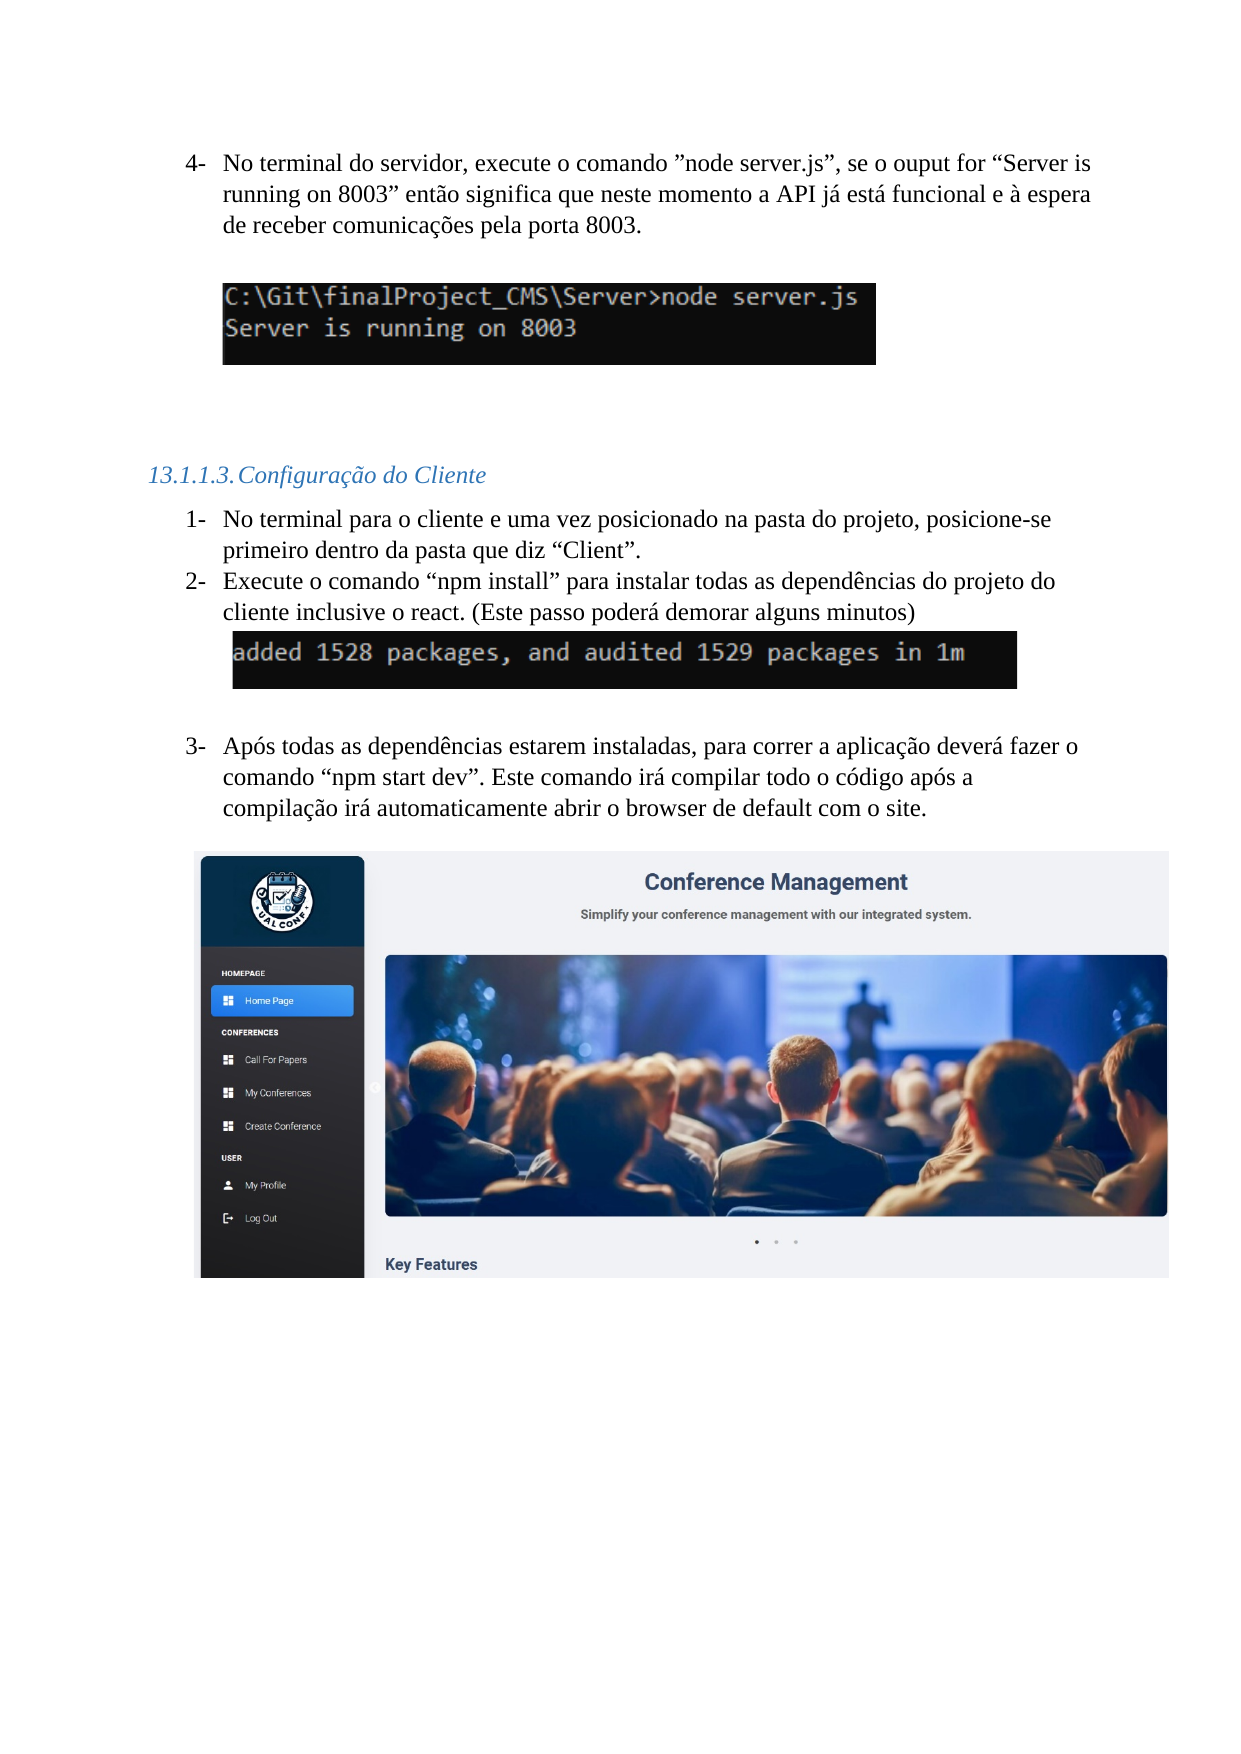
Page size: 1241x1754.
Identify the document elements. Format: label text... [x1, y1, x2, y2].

list No terminal para o cliente e uma vez posicionado na pasta do projeto, posicione-se primeiro dentro da pasta que diz “Client”. [185, 504, 1092, 563]
picture [222, 283, 876, 365]
picture [193, 851, 1169, 1278]
subtitle Configuração do Cliente [148, 461, 1092, 489]
picture [232, 631, 1018, 689]
list Execute o comando “npm install” para instalar todas as dependências do projeto do cliente inclusive o react. (Este passo poderá demorar alguns minutos) [185, 566, 1092, 626]
list No terminal do servidor, execute o comando ”node server.js”, se o ouput for “Server is running on 8003” então significa que neste momento a API já está funcional e à espera de receber comunicações pela porta 8003. [185, 148, 1092, 238]
